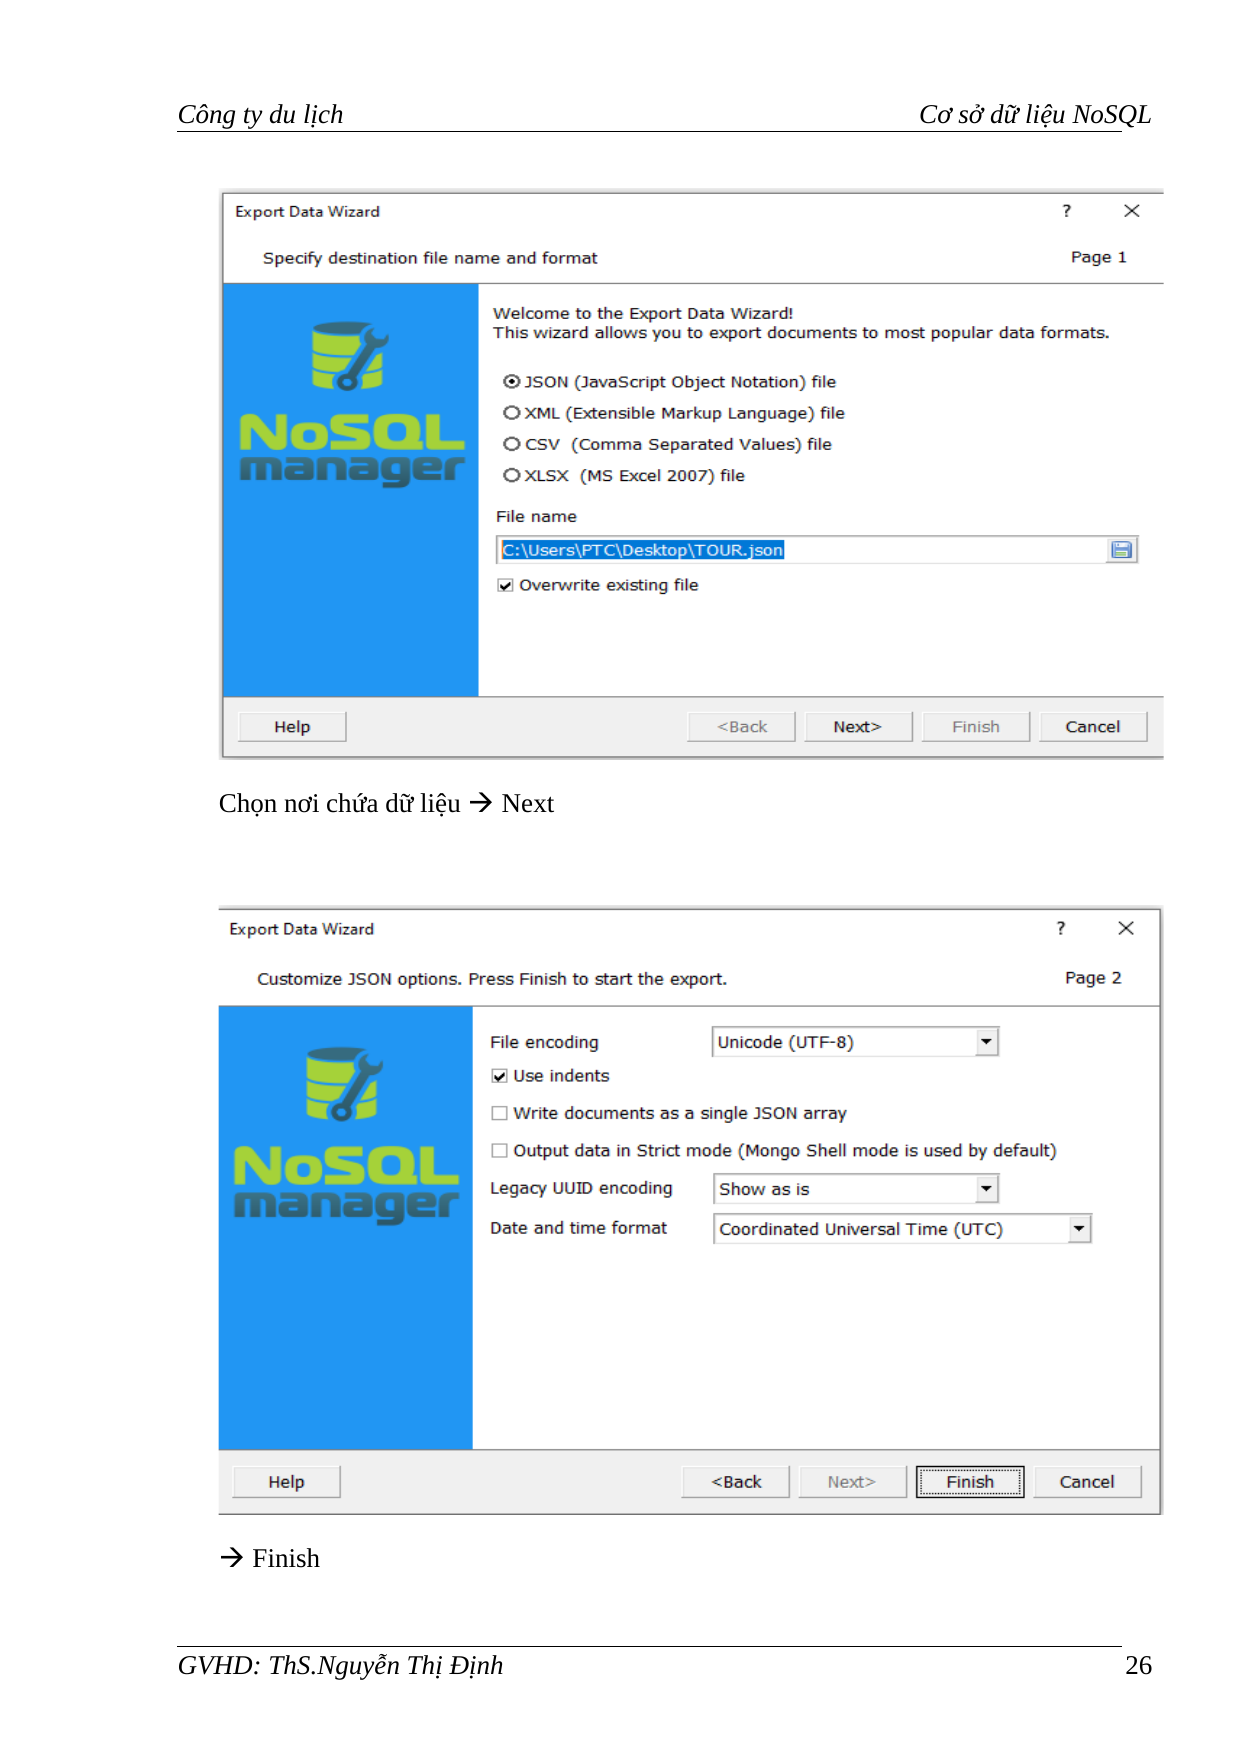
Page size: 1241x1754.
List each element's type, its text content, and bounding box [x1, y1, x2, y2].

picture [218, 188, 1164, 760]
text Chọn nơi chứa dữ liệu Next [177, 787, 1122, 818]
text Finish [177, 1542, 1122, 1574]
picture [218, 905, 1164, 1515]
